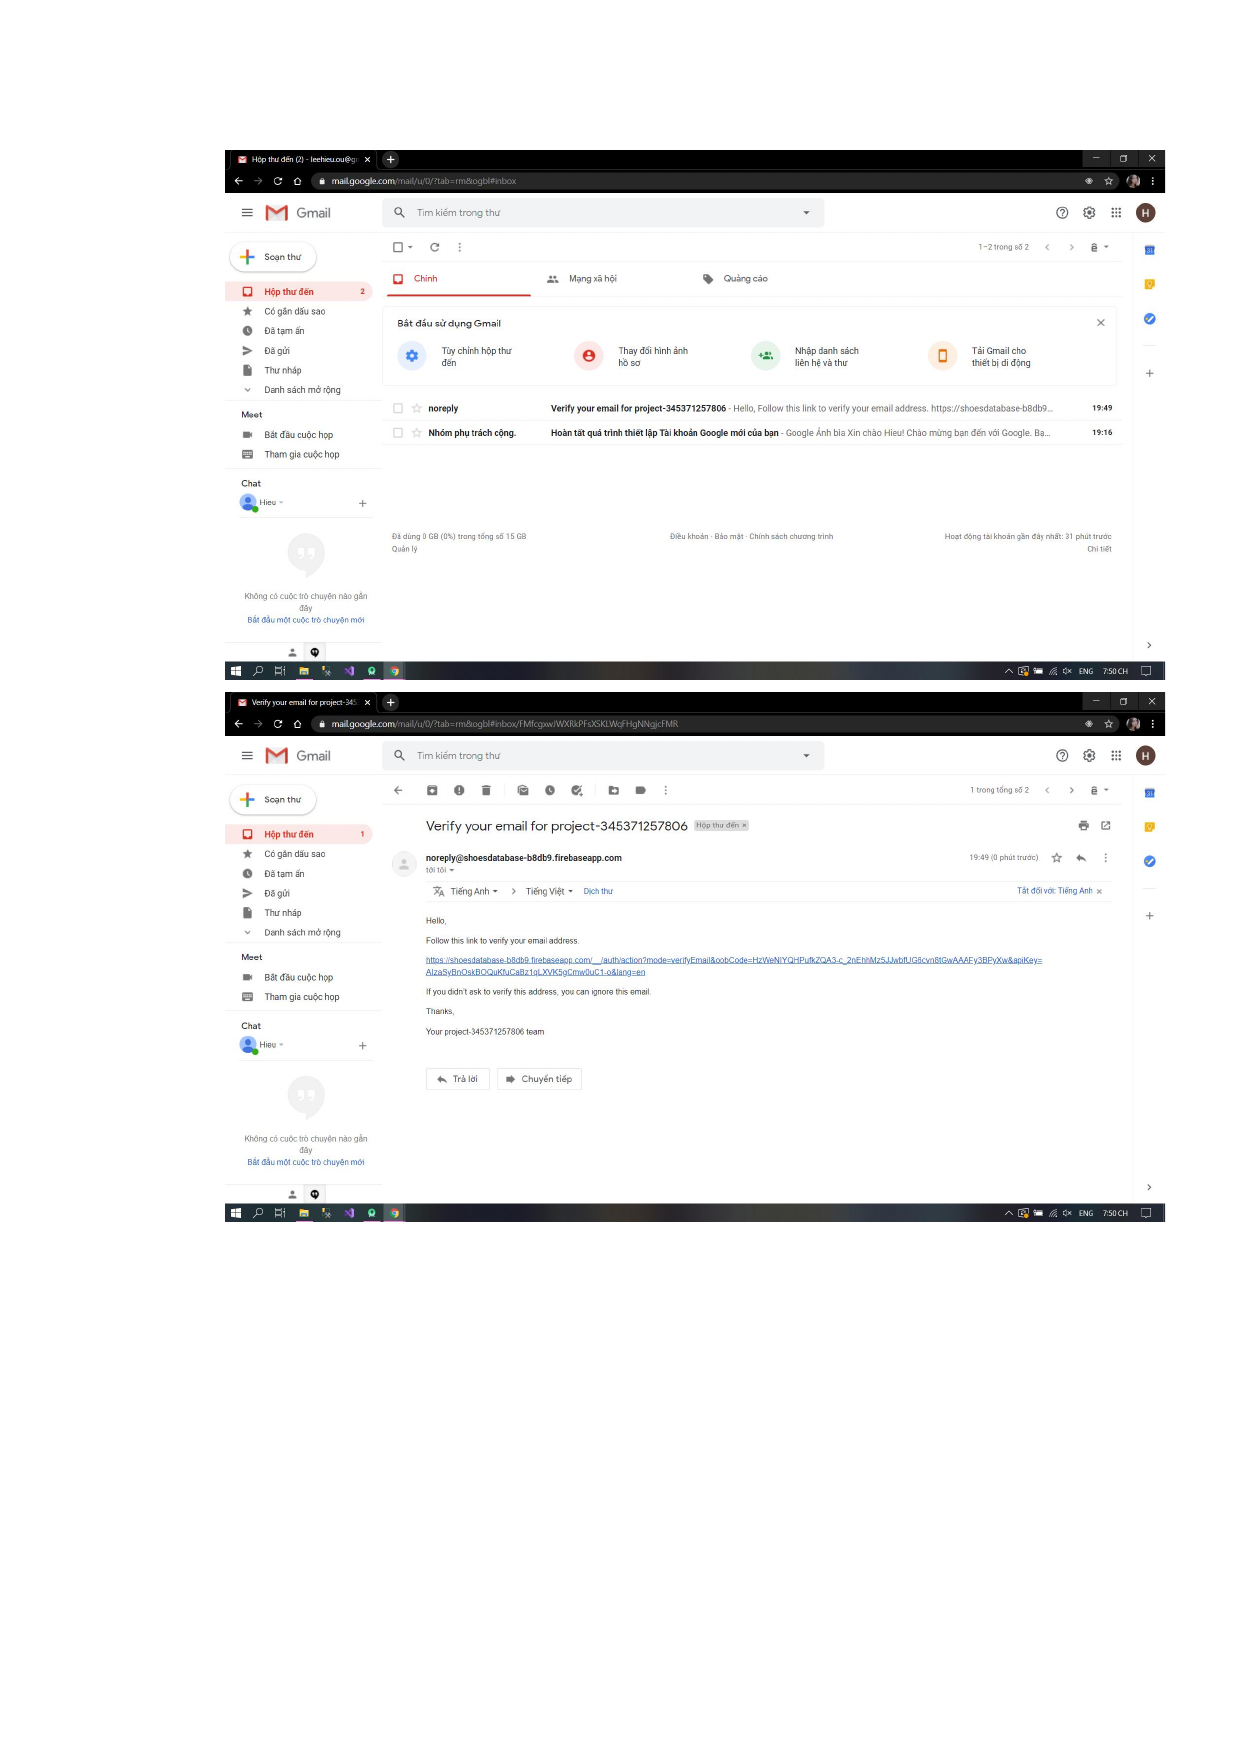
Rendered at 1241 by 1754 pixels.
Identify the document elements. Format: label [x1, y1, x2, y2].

picture [225, 692, 1166, 1222]
picture [225, 150, 1166, 680]
